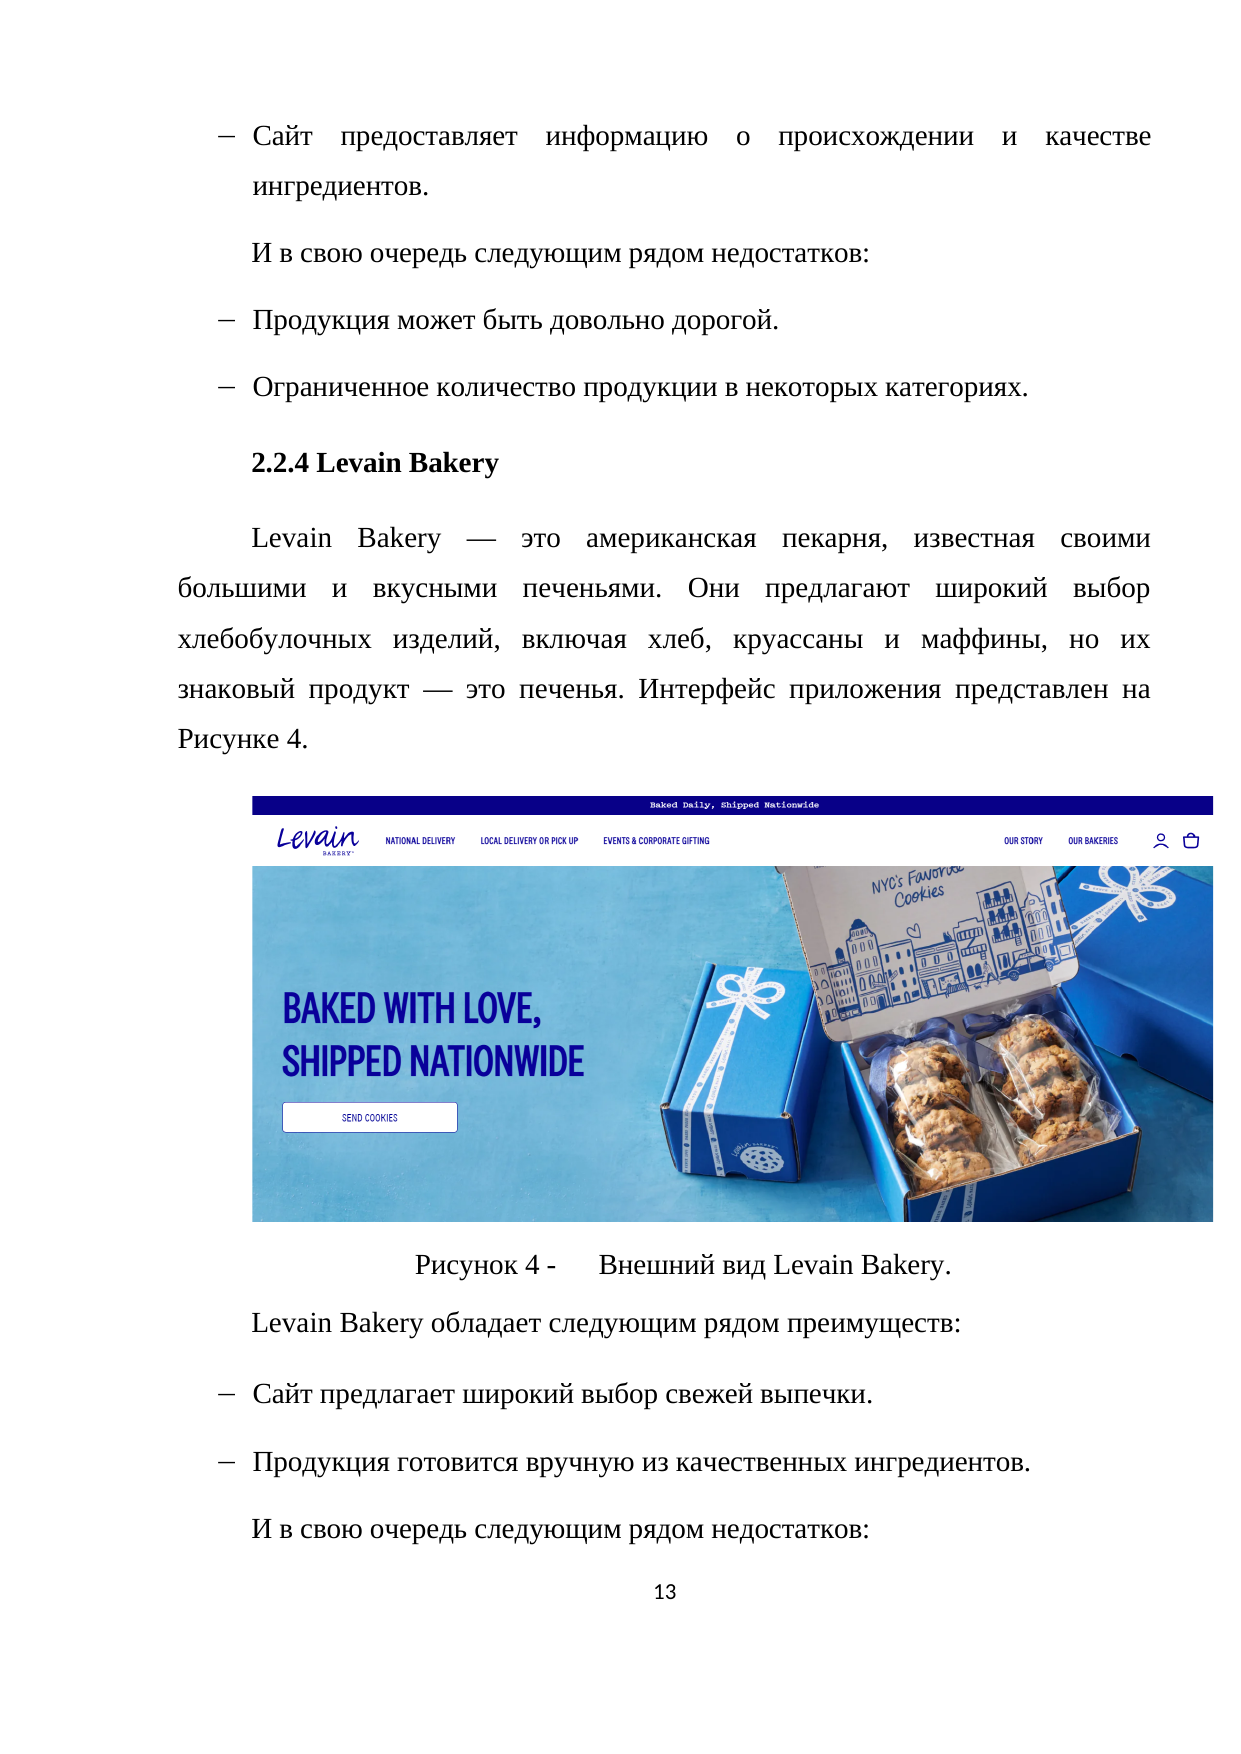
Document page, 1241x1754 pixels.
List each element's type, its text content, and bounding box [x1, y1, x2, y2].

picture [252, 796, 1214, 1222]
text Ограниченное количество продукции в некоторых категориях. [215, 369, 1152, 403]
text Levain Bakery обладает следующим рядом преимуществ: [177, 1305, 1152, 1339]
text Внешний вид Levain Bakery. [215, 1247, 1152, 1280]
text Продукция может быть довольно дорогой. [215, 302, 1152, 336]
text Продукция готовится вручную из качественных ингредиентов. [215, 1444, 1152, 1477]
text И в свою очередь следующим рядом недостатков: [177, 1511, 1152, 1544]
text Levain Bakery [177, 445, 1152, 478]
text И в свою очередь следующим рядом недостатков: [177, 236, 1152, 269]
text Сайт предлагает широкий выбор свежей выпечки. [215, 1377, 1152, 1410]
text Levain Bakery — это американская пекарня, известная своими большими и вкусными печеньями. Они предлагают широкий выбор хлебобулочных изделий, включая хлеб, круассаны и маффины, но их знаковый продукт — это печенья. Интерфейс приложения представлен на Рисунке 4. [177, 520, 1152, 755]
text Сайт предоставляет информацию о происхождении и качестве ингредиентов. [215, 118, 1152, 202]
